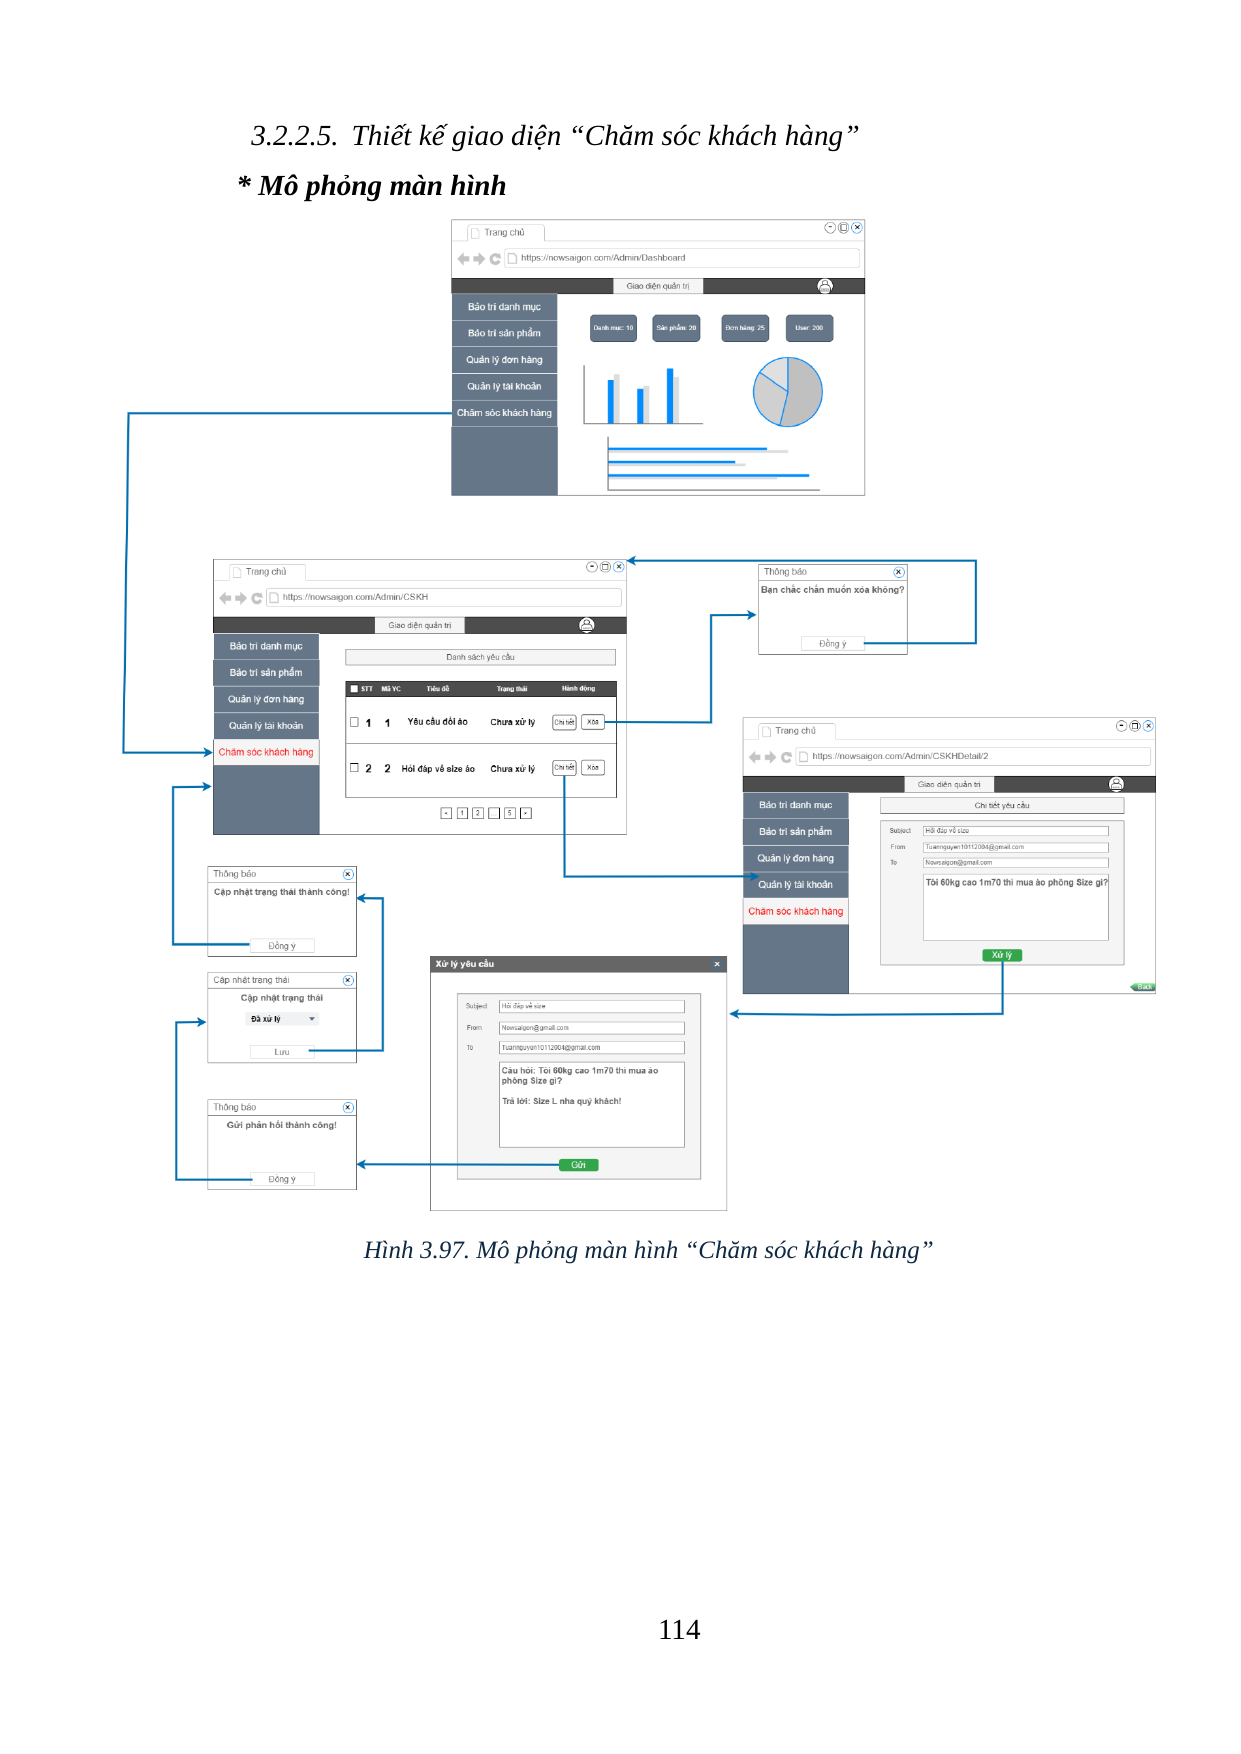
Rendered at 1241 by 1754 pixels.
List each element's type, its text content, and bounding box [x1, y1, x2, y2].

text * Mô phỏng màn hình [177, 168, 1122, 202]
picture [118, 218, 1156, 1211]
subtitle Thiết kế giao diện “Chăm sóc khách hàng” [251, 118, 1122, 152]
